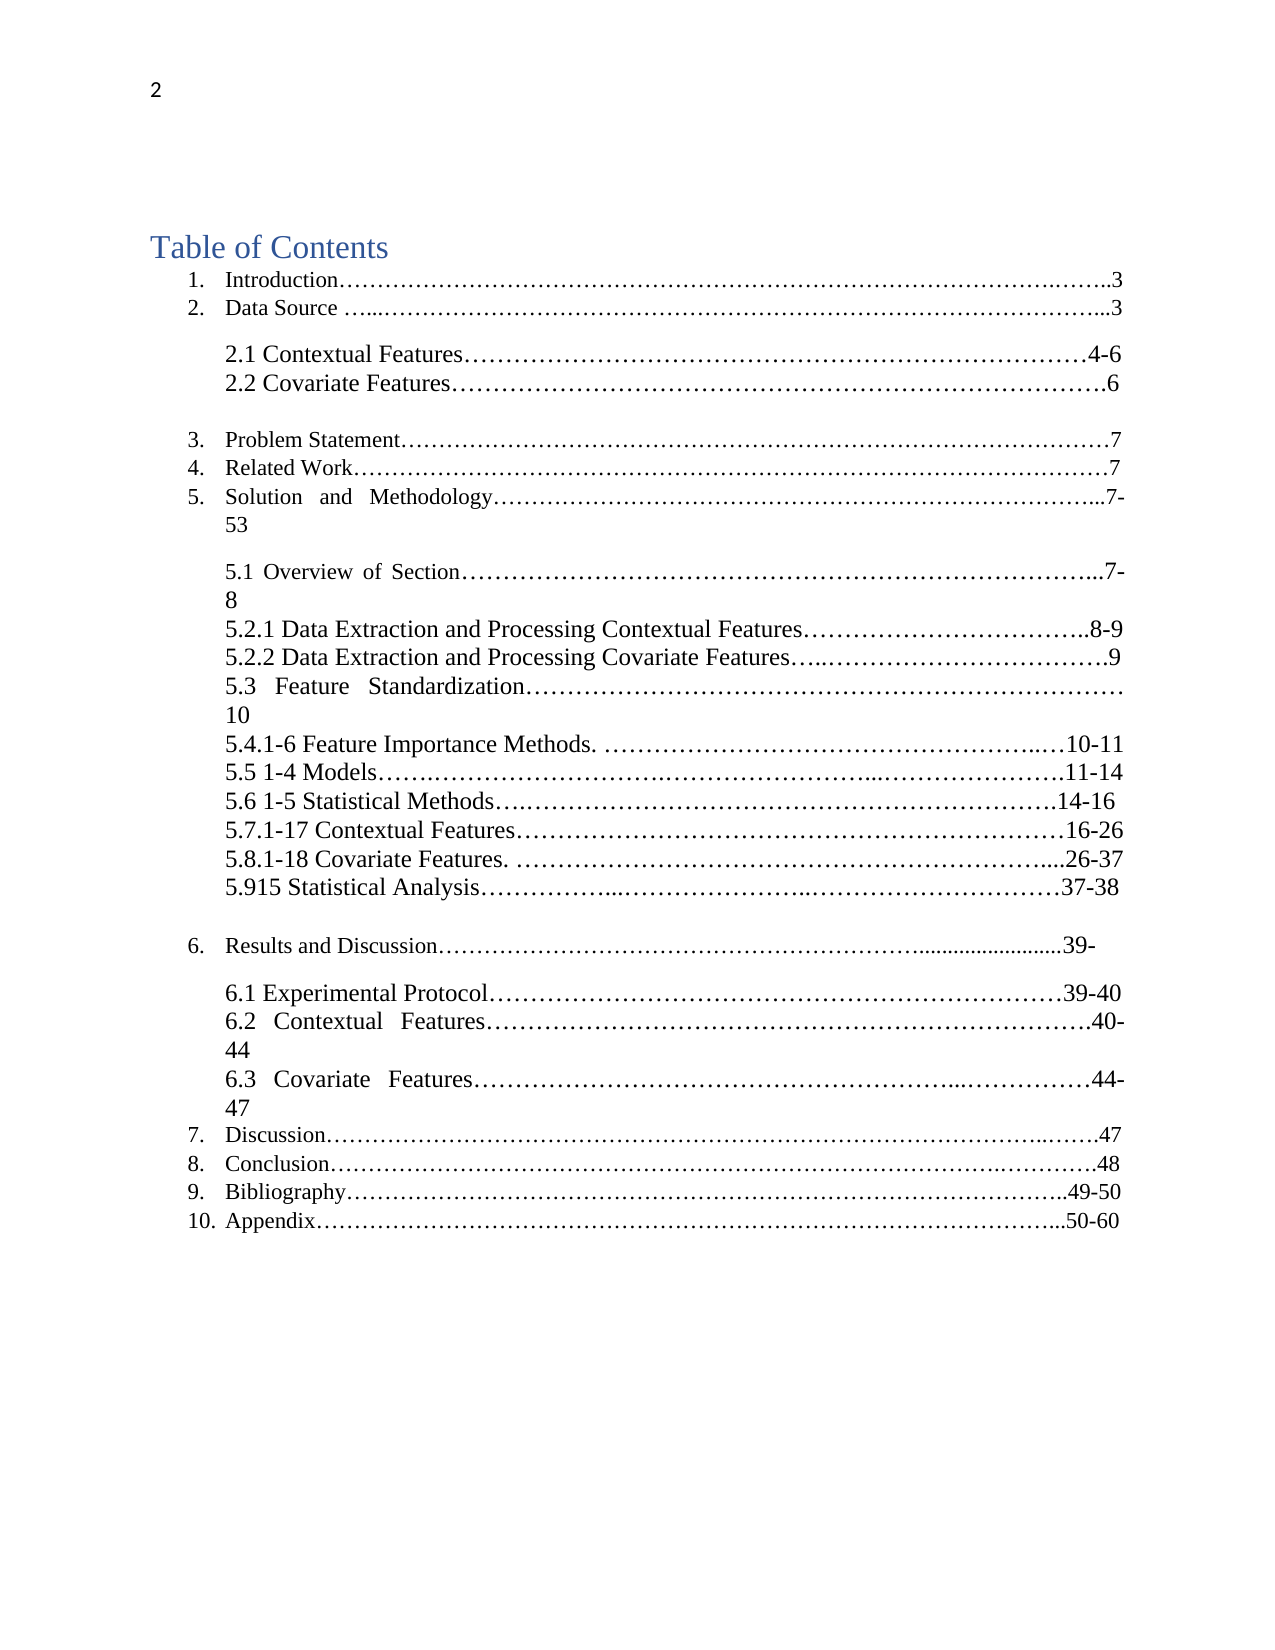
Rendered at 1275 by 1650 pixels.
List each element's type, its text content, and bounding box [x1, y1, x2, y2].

text Table of Contents [150, 228, 1125, 266]
text 2.1 Contextual Features…………………………………………………………………4-6 [225, 339, 1125, 368]
text 5.7.1-17 Contextual Features…………………………………………………………16-26 [225, 815, 1125, 844]
text 6.2 Contextual Features……………………………………………………………….40-44 [225, 1006, 1125, 1064]
text 6.3 Covariate Features…………………………………………………...……………44-47 [225, 1064, 1125, 1121]
list Data Source …...…………………………………………………………………………………...3 [187, 294, 1125, 321]
text 5.4.1-6 Feature Importance Methods. ……………………………………………..…10-11 [225, 729, 1125, 757]
text 2.2 Covariate Features…………………………………………………………………….6 [225, 368, 1125, 397]
text 5.6 1-5 Statistical Methods….……………………………………………………….14-16 [225, 786, 1125, 815]
text 5.1 Overview of Section…………………………………………………………………...7-8 [225, 556, 1125, 614]
list Appendix……………………………………………………………………………………...50-60 [187, 1207, 1125, 1233]
list Conclusion…………………………………………………………………………….………….48 [187, 1150, 1125, 1176]
list Related Work………………………………………………………………………………………7 [187, 454, 1125, 481]
text 5.2.1 Data Extraction and Processing Contextual Features……………………………..8-9 [225, 614, 1125, 642]
text 6.1 Experimental Protocol……………………………………………………………39-40 [225, 978, 1125, 1006]
text 5.8.1-18 Covariate Features. ………………………………………………………....26-37 [150, 844, 1125, 872]
text 5.2.2 Data Extraction and Processing Covariate Features…..…………………………….9 [225, 642, 1125, 671]
text 5.915 Statistical Analysis……………...…………………..…………………………37-38 [150, 872, 1125, 901]
list Bibliography…………………………………………………………………………………..49-50 [187, 1178, 1125, 1205]
list Solution and Methodology……………………………………………………………………...7-53 [187, 483, 1125, 537]
list Results and Discussion……………………………………………………….........................39- [187, 930, 1125, 959]
list Problem Statement…………………………………………………………………………………7 [187, 426, 1125, 452]
text 5.3 Feature Standardization………………………………………………………………10 [225, 671, 1125, 729]
text 5.5 1-4 Models…….……………………….……………………...………………….11-14 [225, 757, 1125, 786]
list Introduction………………………………………………………………………………….……..3 [187, 266, 1125, 292]
list Discussion…………………………………………………………………………………..…….47 [187, 1121, 1125, 1148]
